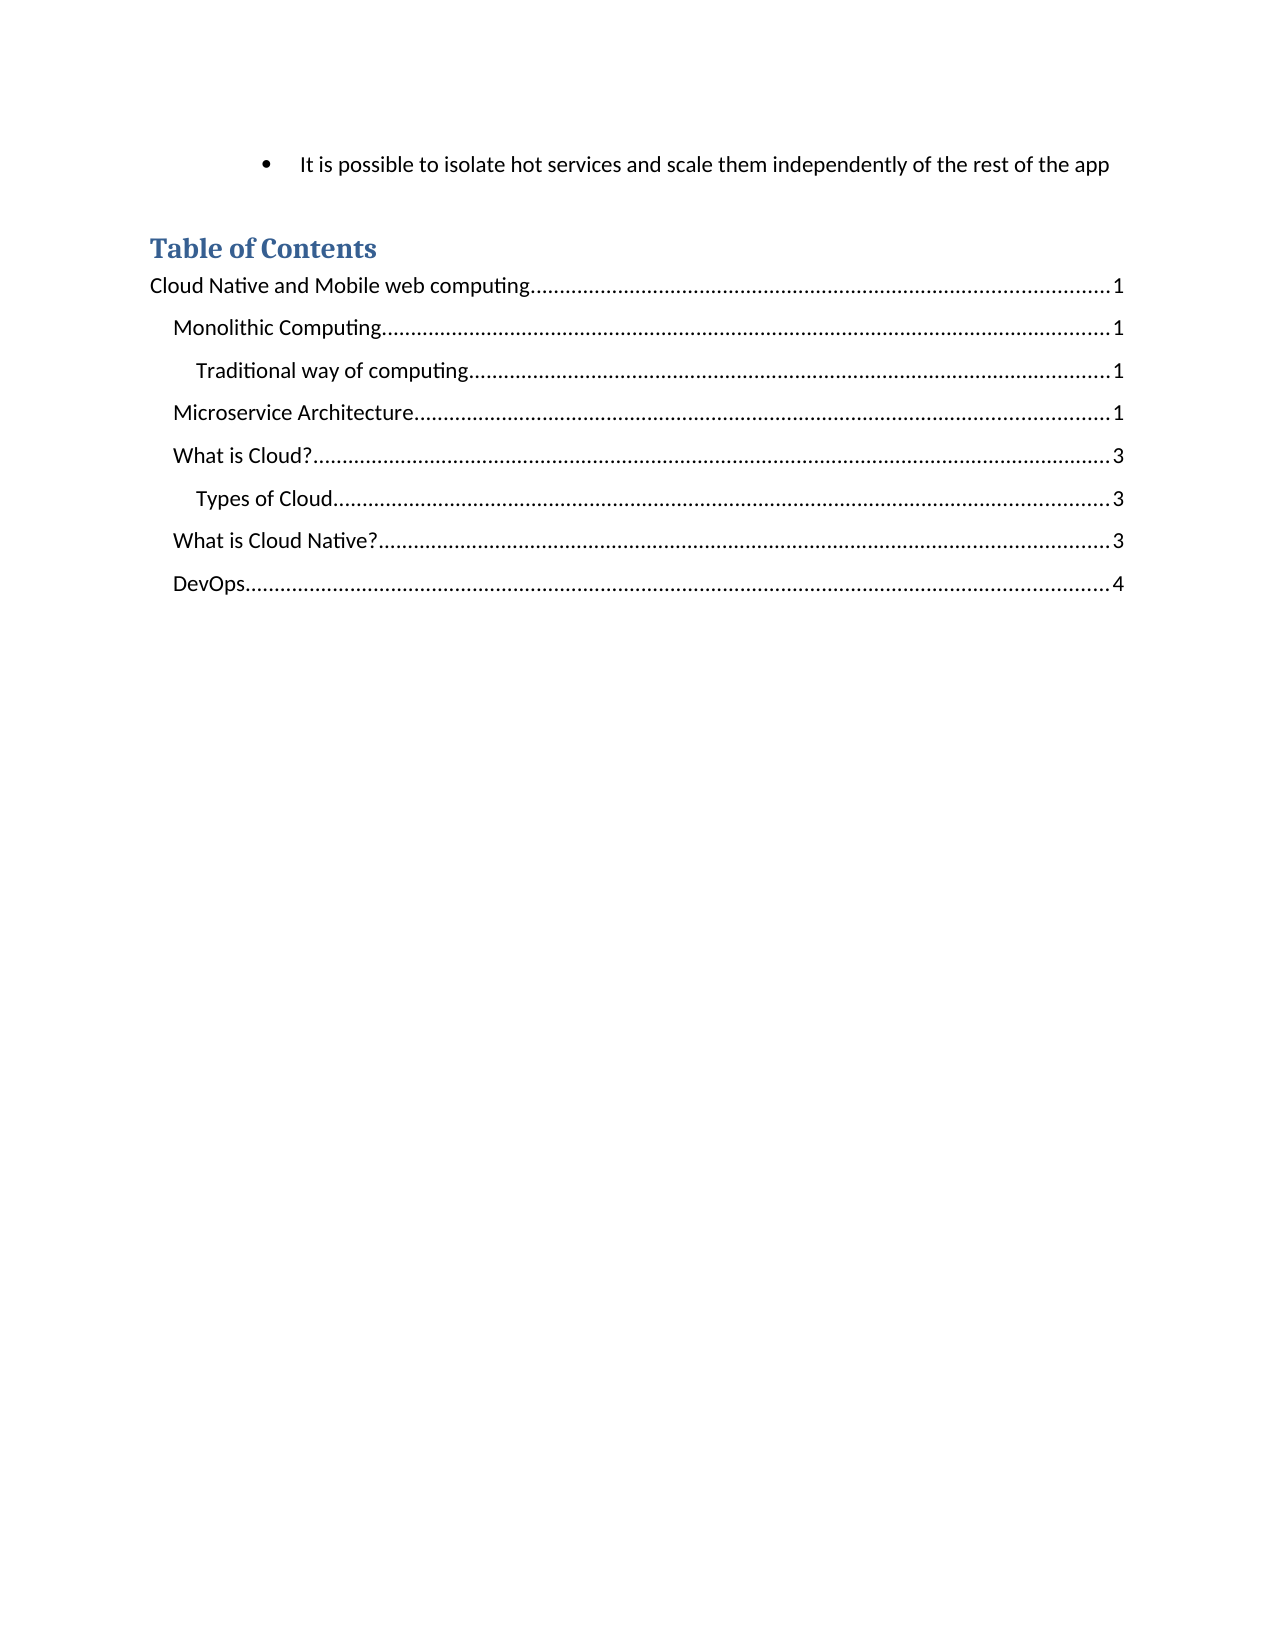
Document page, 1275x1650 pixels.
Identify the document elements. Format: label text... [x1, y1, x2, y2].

list It is possible to isolate hot services and scale them independently of the rest of the app [262, 150, 1125, 178]
